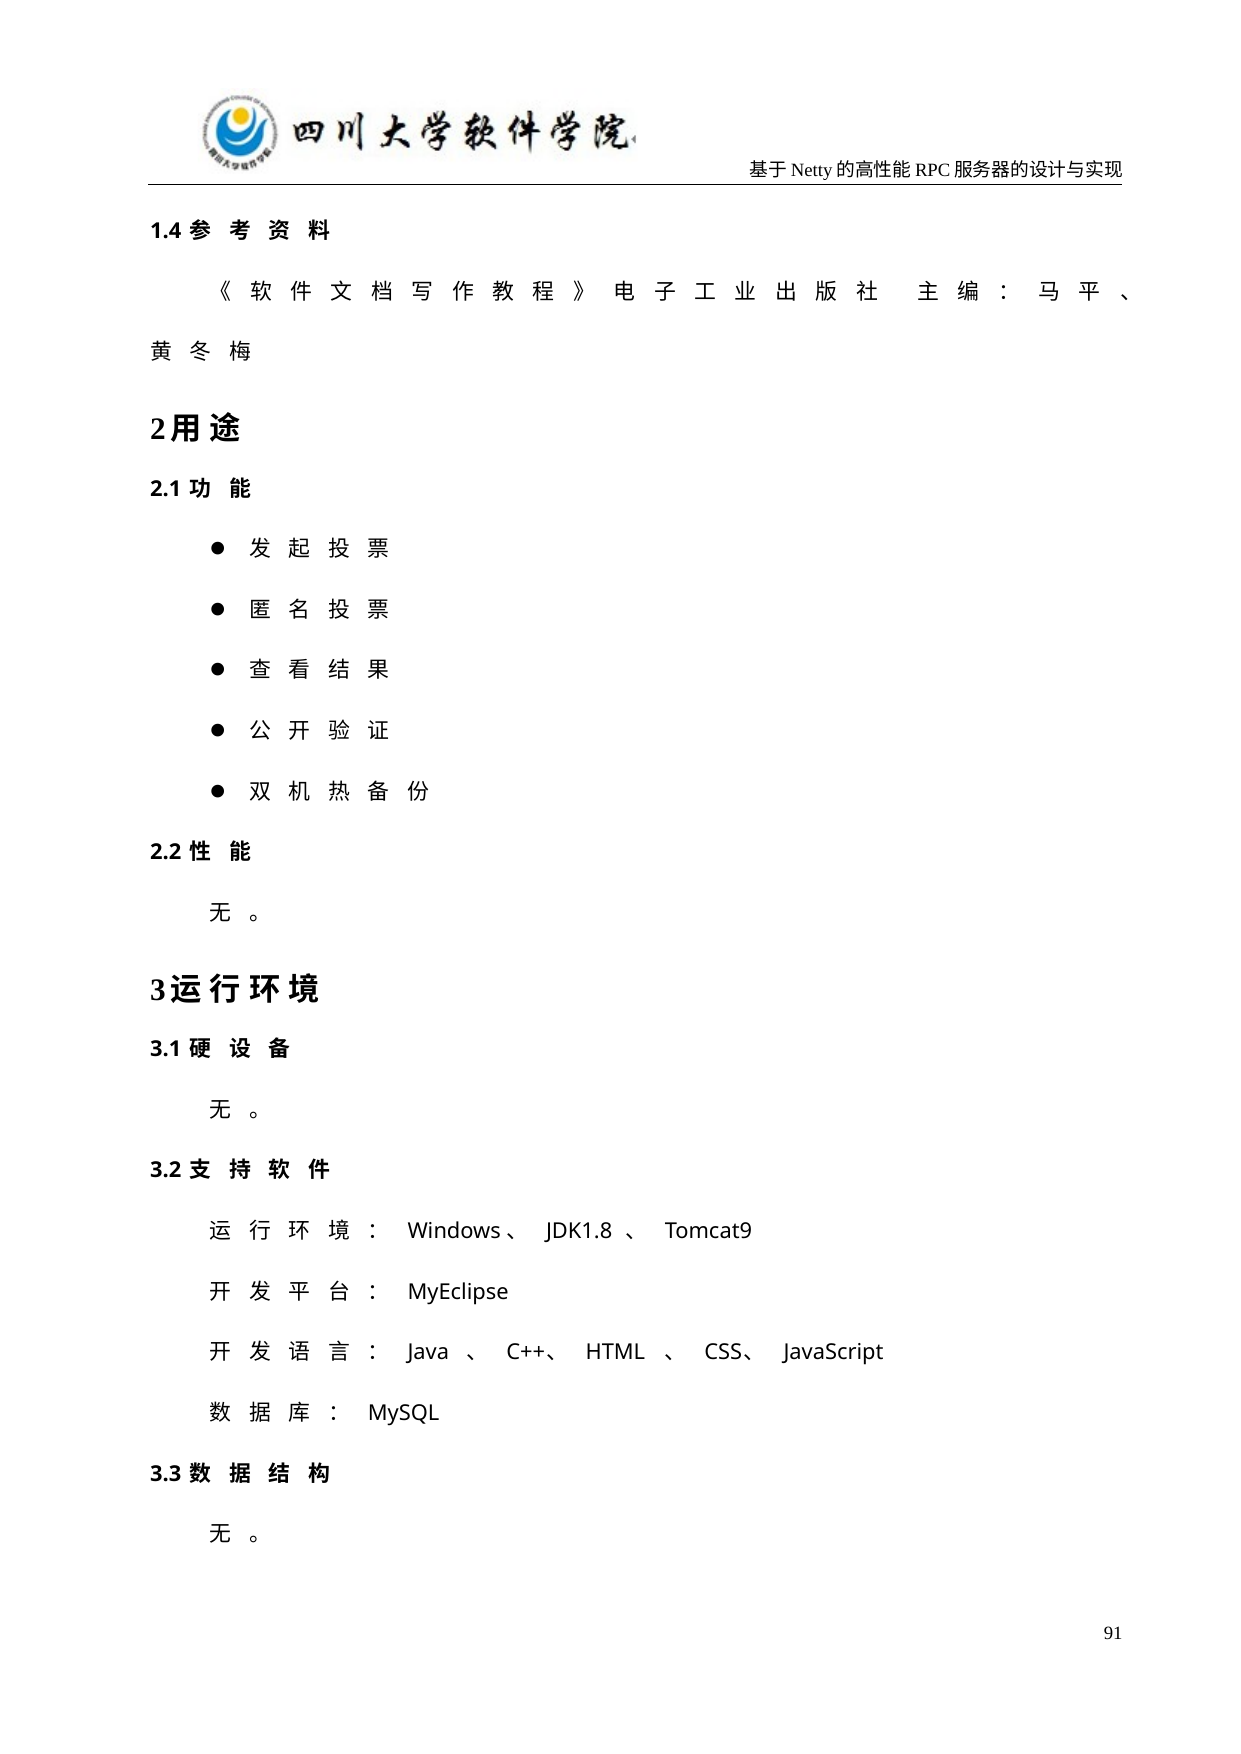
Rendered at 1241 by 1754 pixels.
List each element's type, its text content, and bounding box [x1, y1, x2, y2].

text 运行环境：Windows、JDK1.8、Tomcat9 [150, 1199, 1120, 1259]
text 2.1功能 [150, 456, 1120, 517]
text 无。 [150, 1077, 1120, 1138]
list 查看结果 [150, 638, 1120, 699]
subtitle 2用途 [150, 396, 1120, 456]
text 无。 [150, 1502, 1120, 1562]
picture [197, 88, 639, 177]
list 公开验证 [150, 699, 1120, 759]
list 匿名投票 [150, 577, 1120, 638]
text 3.1硬设备 [150, 1017, 1120, 1077]
text 数据库：MySQL [150, 1381, 1120, 1441]
list 发起投票 [150, 517, 1120, 577]
text 1.4参考资料 [150, 198, 1120, 259]
text 3.2支持软件 [150, 1138, 1120, 1199]
text 开发平台：MyEclipse [150, 1259, 1120, 1320]
text 无。 [150, 881, 1120, 941]
subtitle 3运行环境 [150, 956, 1120, 1017]
text 《软件文档写作教程》电子工业出版社 主编：马平、黄冬梅 [150, 259, 1120, 380]
text 2.2性能 [150, 820, 1120, 881]
list 双机热备份 [150, 759, 1120, 820]
text 3.3数据结构 [150, 1441, 1120, 1502]
text 开发语言：Java、C++、HTML、CSS、JavaScript [150, 1320, 1120, 1381]
